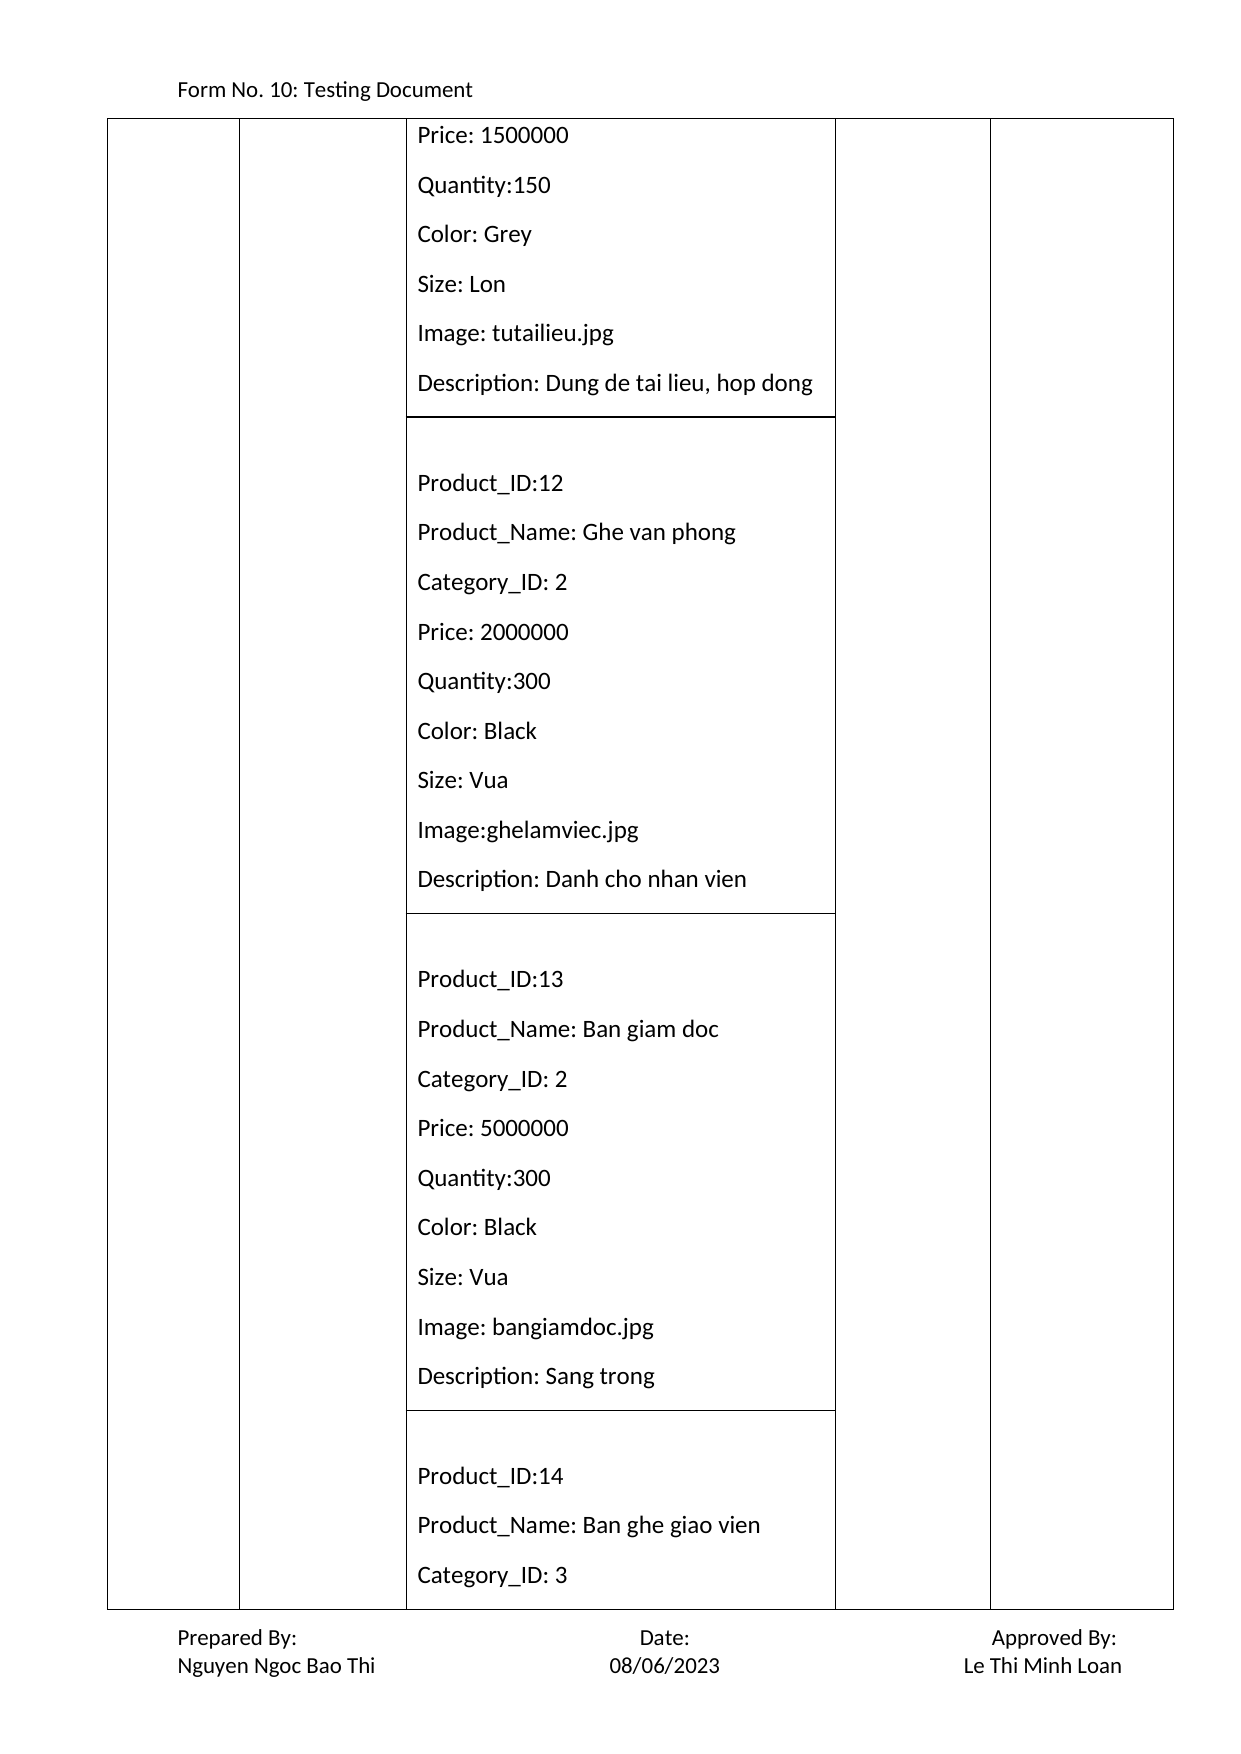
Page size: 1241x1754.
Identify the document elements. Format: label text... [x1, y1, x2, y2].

table_cell Product_ID:13 Product_Name: Ban giam doc Category_ID: 2 Price: 5000000 Quantity:300 Color: Black Size: Vua Image: bangiamdoc.jpg Description: Sang trong [407, 914, 835, 1409]
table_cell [407, 1411, 835, 1608]
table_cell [407, 119, 835, 416]
table_cell Product_ID:12 Product_Name: Ghe van phong Category_ID: 2 Price: 2000000 Quantity:300 Color: Black Size: Vua Image:ghelamviec.jpg Description: Danh cho nhan vien [407, 418, 835, 913]
